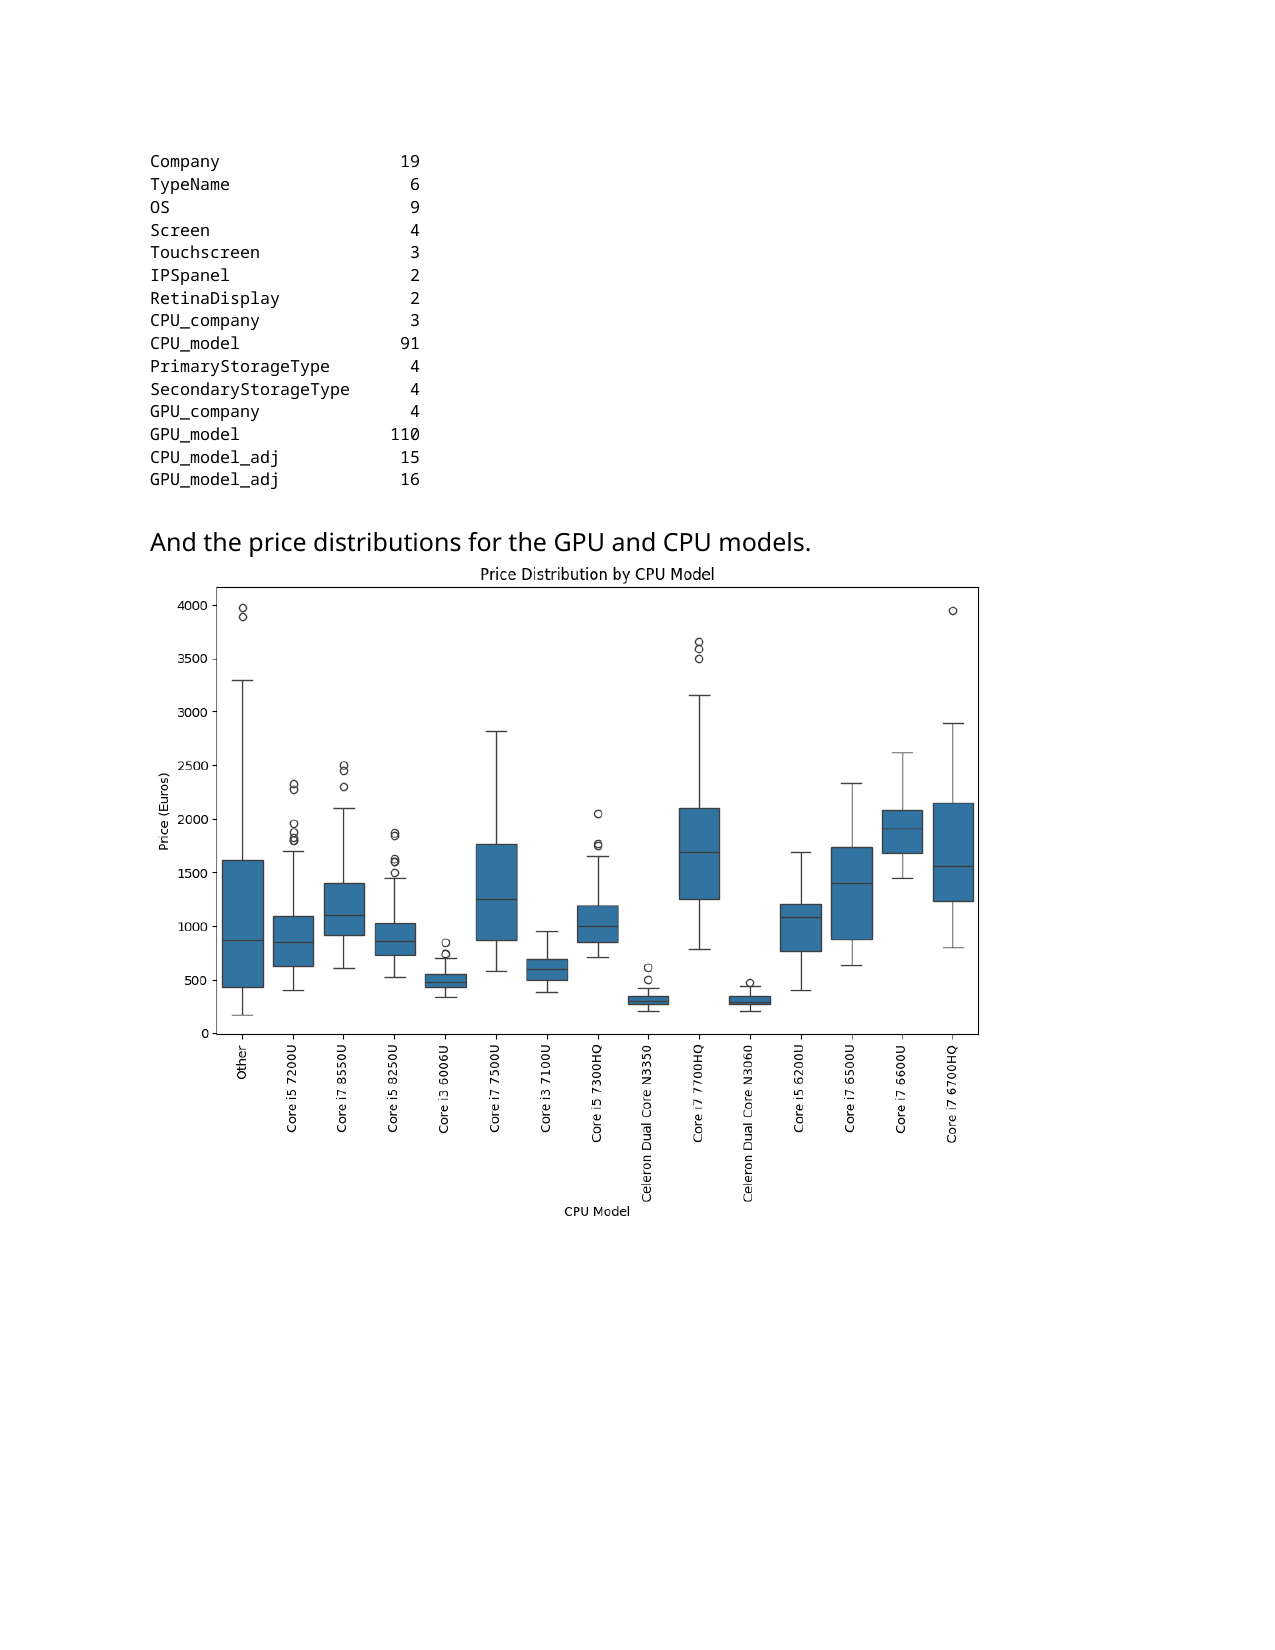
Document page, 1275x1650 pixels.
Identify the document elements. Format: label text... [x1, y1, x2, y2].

text PrimaryStorageType 4 [150, 354, 1125, 377]
text IPSpanel 2 [150, 263, 1125, 286]
text And the price distributions for the GPU and CPU models. [150, 525, 1125, 559]
text RetinaDisplay 2 [150, 286, 1125, 309]
text GPU_model 110 [150, 422, 1125, 445]
picture [150, 558, 986, 1227]
text SecondaryStorageType 4 [150, 377, 1125, 400]
text GPU_company 4 [150, 400, 1125, 422]
text TypeName 6 [150, 173, 1125, 195]
text CPU_model 91 [150, 332, 1125, 354]
text CPU_company 3 [150, 309, 1125, 332]
text Company 19 [150, 150, 1125, 173]
text GPU_model_adj 16 [150, 468, 1125, 491]
text Touchscreen 3 [150, 241, 1125, 263]
text OS 9 [150, 195, 1125, 218]
text Screen 4 [150, 218, 1125, 241]
text CPU_model_adj 15 [150, 445, 1125, 468]
